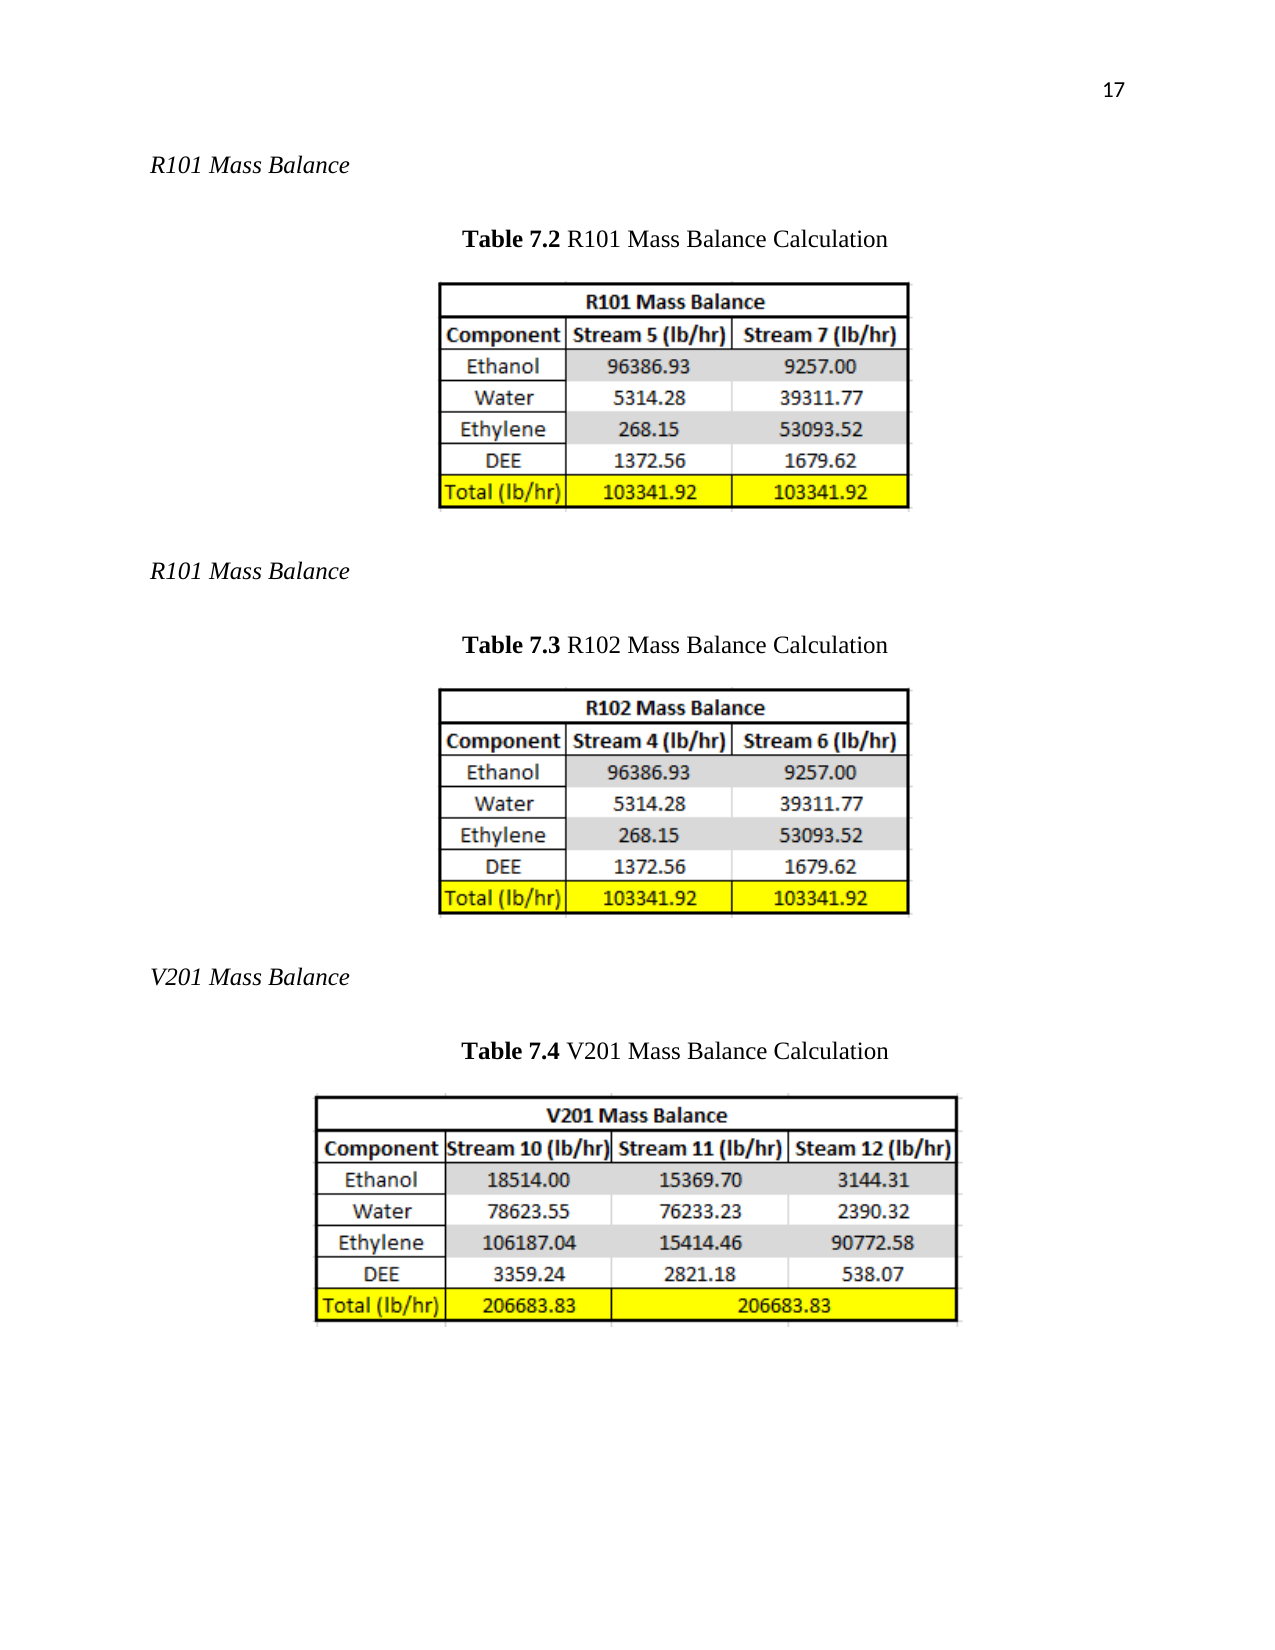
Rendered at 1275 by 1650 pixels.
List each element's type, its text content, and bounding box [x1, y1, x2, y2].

text Table 7.4 V201 Mass Balance Calculation [150, 1036, 1125, 1065]
text Table 7.3 R102 Mass Balance Calculation [150, 630, 1125, 659]
picture [437, 687, 913, 918]
picture [312, 1093, 963, 1327]
text R101 Mass Balance [150, 150, 1125, 179]
text V201 Mass Balance [150, 962, 1125, 991]
text Table 7.2 R101 Mass Balance Calculation [150, 224, 1125, 253]
text R101 Mass Balance [150, 556, 1125, 585]
picture [437, 281, 913, 512]
